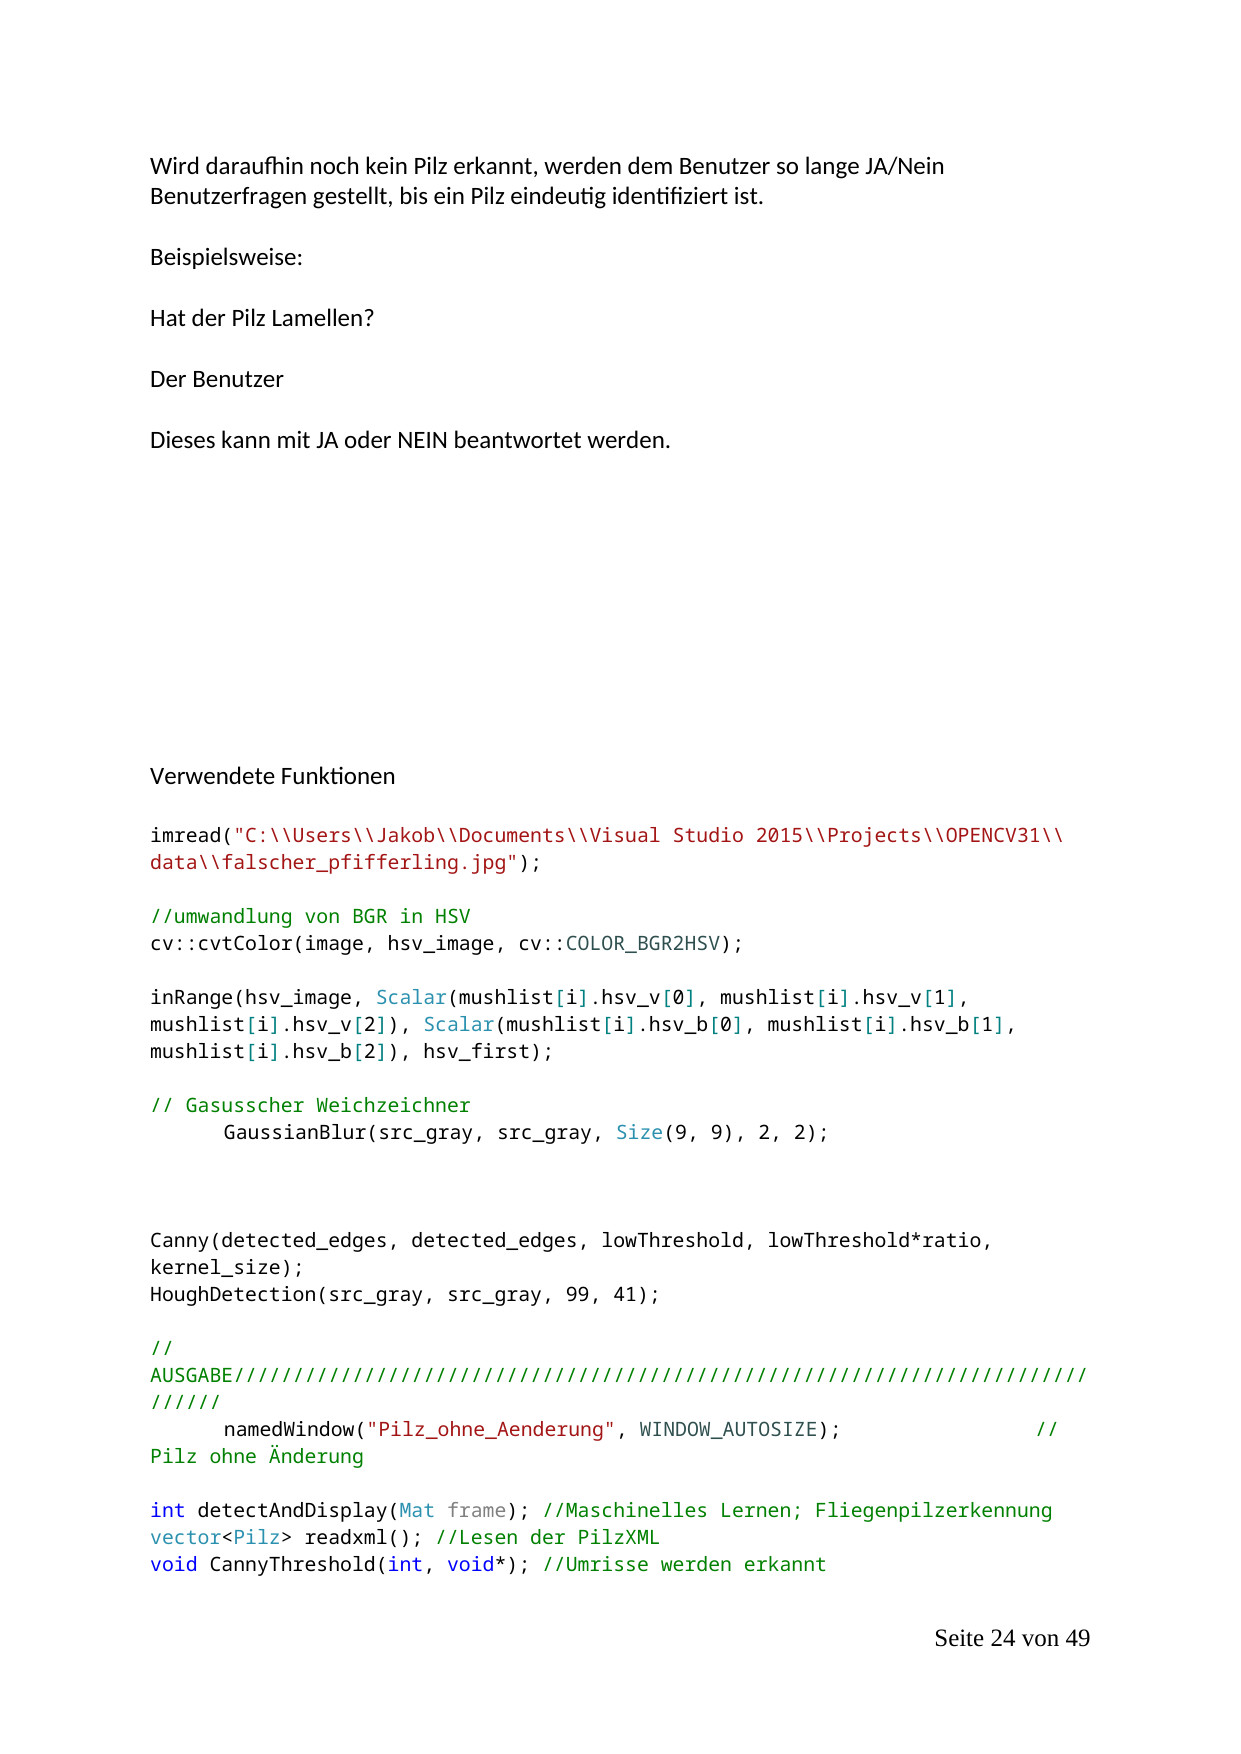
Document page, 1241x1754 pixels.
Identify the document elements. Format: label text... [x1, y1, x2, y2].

text Hat der Pilz Lamellen? [150, 303, 1090, 333]
text vector<Pilz> readxml(); //Lesen der PilzXML [150, 1523, 1090, 1550]
text GaussianBlur(src_gray, src_gray, Size(9, 9), 2, 2); [150, 1118, 1090, 1145]
text Verwendete Funktionen [150, 760, 1090, 791]
text namedWindow("Pilz_ohne_Aenderung", WINDOW_AUTOSIZE); // Pilz ohne Änderung [150, 1415, 1090, 1469]
text int detectAndDisplay(Mat frame); //Maschinelles Lernen; Fliegenpilzerkennung [150, 1496, 1090, 1523]
text //AUSGABE////////////////////////////////////////////////////////////////////////////// [150, 1334, 1090, 1415]
text // Gasusscher Weichzeichner [150, 1091, 1090, 1118]
text Beispielsweise: [150, 242, 1090, 272]
text Wird daraufhin noch kein Pilz erkannt, werden dem Benutzer so lange JA/Nein Benutzerfragen gestellt, bis ein Pilz eindeutig identifiziert ist. [150, 150, 1090, 211]
text Canny(detected_edges, detected_edges, lowThreshold, lowThreshold*ratio, kernel_size); [150, 1226, 1090, 1280]
text Dieses kann mit JA oder NEIN beantwortet werden. [150, 425, 1090, 455]
text inRange(hsv_image, Scalar(mushlist[i].hsv_v[0], mushlist[i].hsv_v[1], mushlist[i].hsv_v[2]), Scalar(mushlist[i].hsv_b[0], mushlist[i].hsv_b[1], mushlist[i].hsv_b[2]), hsv_first); [150, 983, 1090, 1064]
text Der Benutzer [150, 364, 1090, 394]
text imread("C:\\Users\\Jakob\\Documents\\Visual Studio 2015\\Projects\\OPENCV31\\data\\falscher_pfifferling.jpg"); [150, 821, 1090, 875]
text HoughDetection(src_gray, src_gray, 99, 41); [150, 1280, 1090, 1307]
text cv::cvtColor(image, hsv_image, cv::COLOR_BGR2HSV); [150, 929, 1090, 956]
text void CannyThreshold(int, void*); //Umrisse werden erkannt [150, 1550, 1090, 1577]
text //umwandlung von BGR in HSV [150, 902, 1090, 929]
